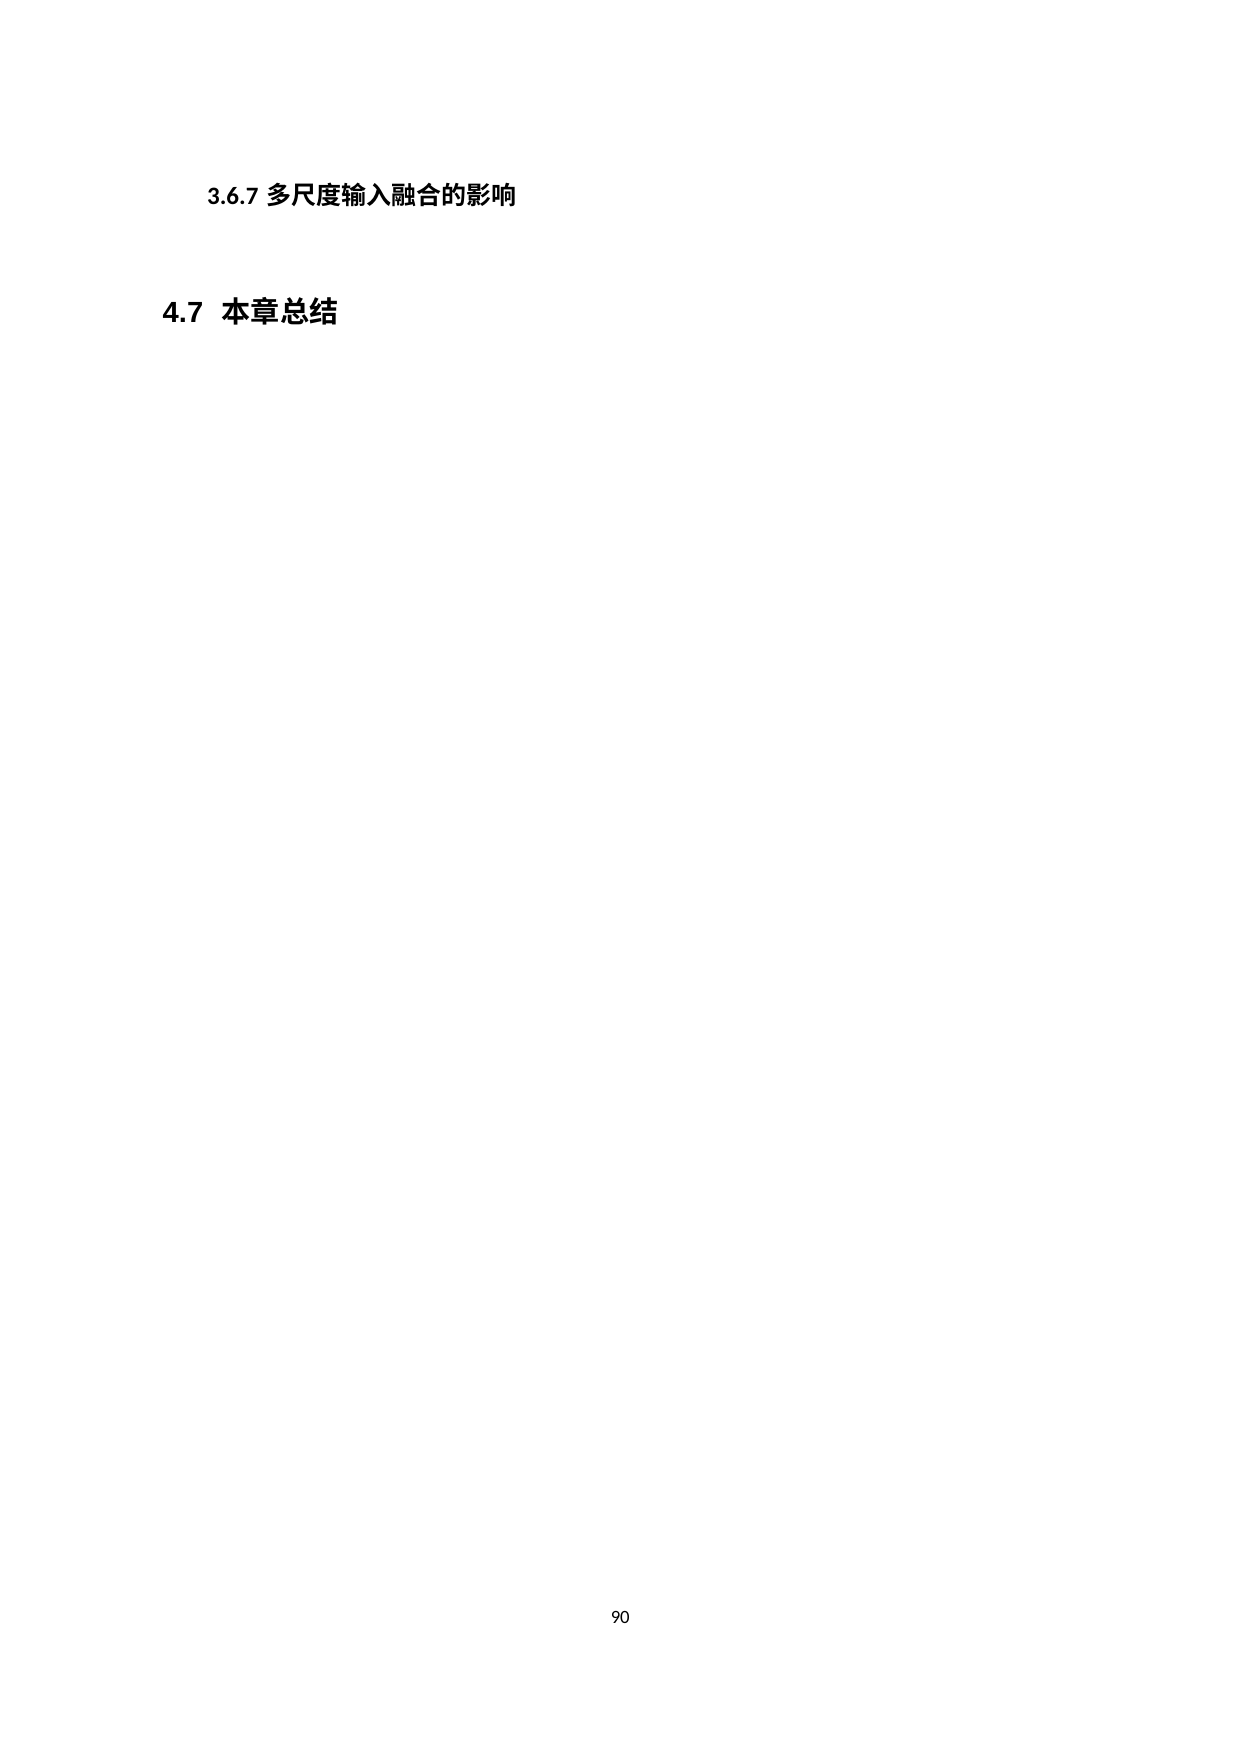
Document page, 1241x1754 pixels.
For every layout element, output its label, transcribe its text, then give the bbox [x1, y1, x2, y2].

subtitle 本章总结 [162, 277, 1100, 342]
subtitle 多尺度输入融合的影响 [207, 161, 1100, 226]
